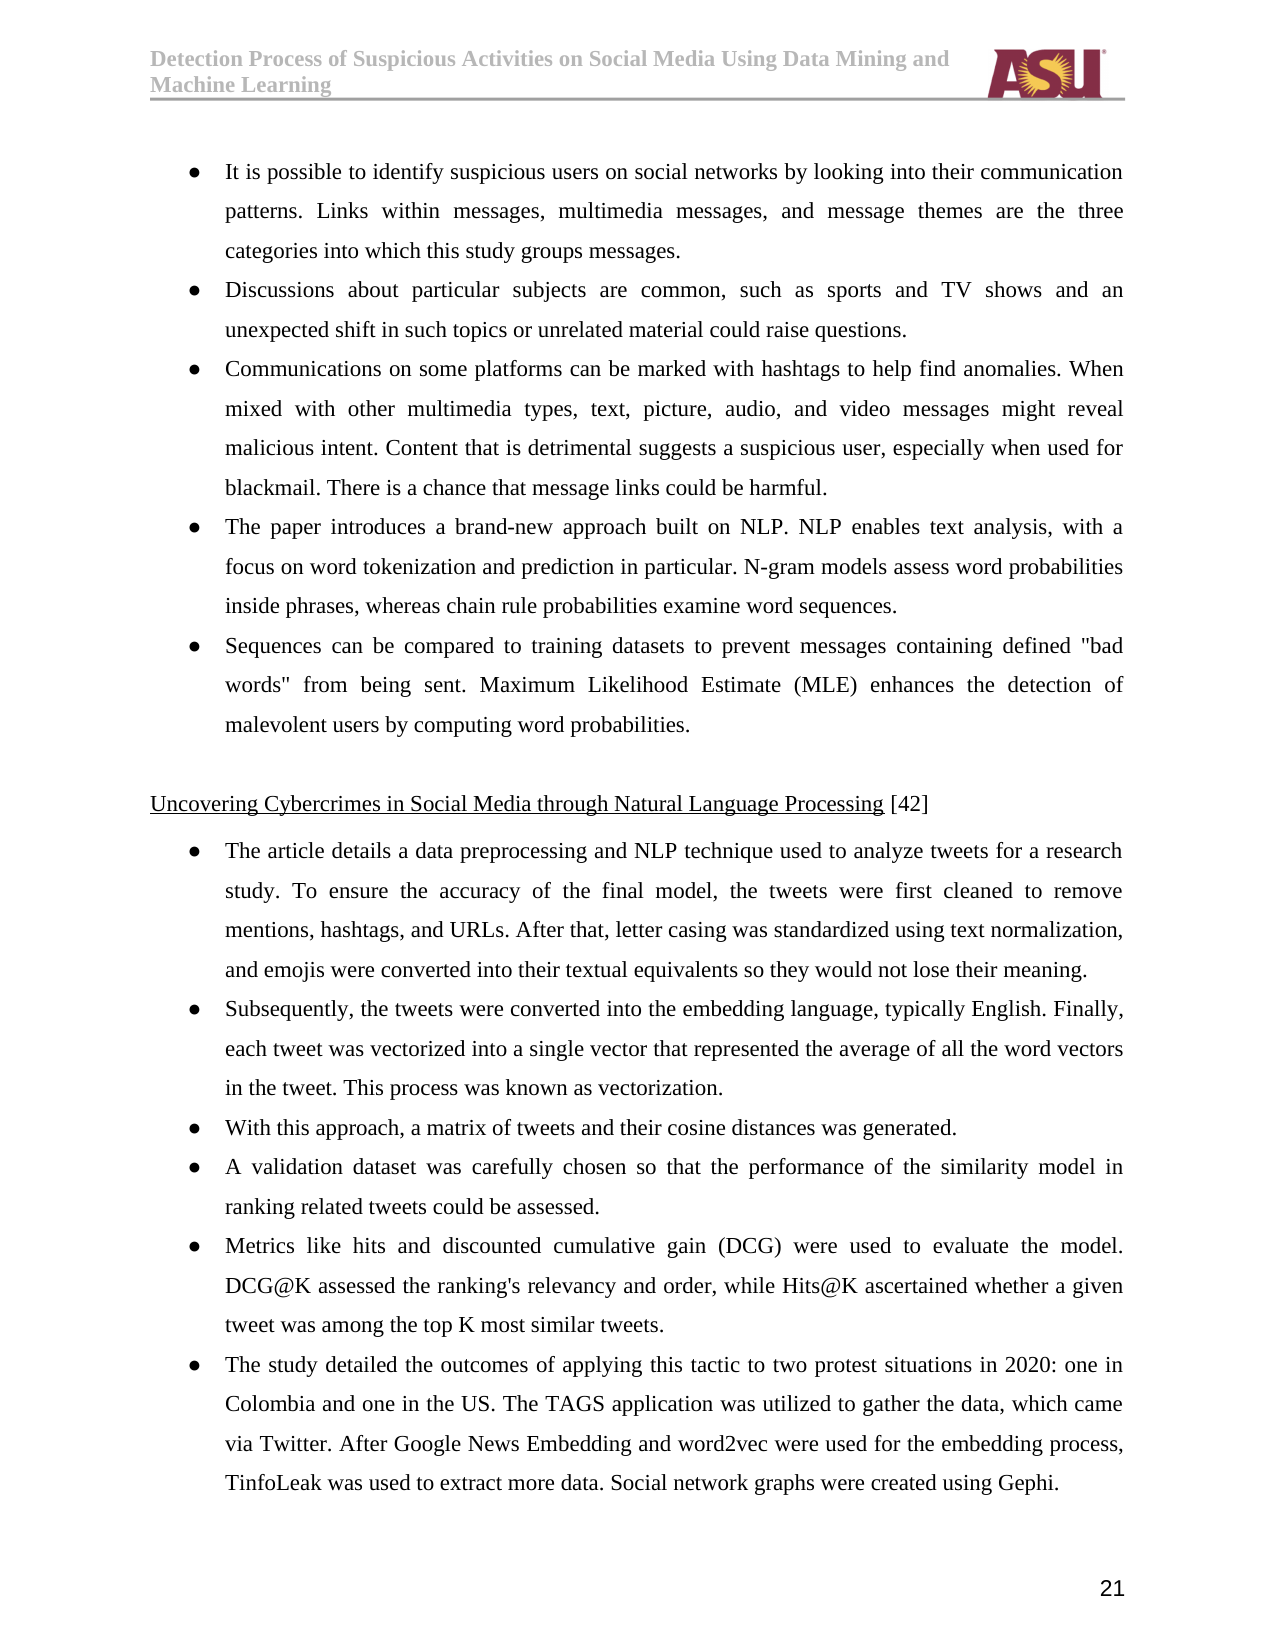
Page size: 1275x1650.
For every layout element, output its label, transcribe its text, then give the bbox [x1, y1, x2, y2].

picture [987, 49, 1109, 97]
list Discussions about particular subjects are common, such as sports and TV shows and an unexpected shift in such topics or unrelated material could raise questions. [187, 276, 1125, 342]
list It is possible to identify suspicious users on social networks by looking into their communication patterns. Links within messages, multimedia messages, and message themes are the three categories into which this study groups messages. [187, 158, 1125, 263]
list Subsequently, the tweets were converted into the embedding language, typically English. Finally, each tweet was vectorized into a single vector that represented the average of all the word vectors in the tweet. This process was known as vectorization. [187, 996, 1125, 1101]
list The paper introduces a brand-new approach built on NLP. NLP enables text analysis, with a focus on word tokenization and prediction in particular. N-gram models assess word probabilities inside phrases, whereas chain rule probabilities examine word sequences. [187, 513, 1125, 619]
list A validation dataset was carefully chosen so that the performance of the similarity model in ranking related tweets could be assessed. [187, 1153, 1125, 1219]
list Metrics like hits and discounted cumulative gain (DCG) were used to evaluate the model. DCG@K assessed the ranking's relevancy and order, while Hits@K ascertained whether a given tweet was among the top K most similar tweets. [187, 1232, 1125, 1338]
list The study detailed the outcomes of applying this tactic to two protest situations in 2020: one in Colombia and one in the US. The TAGS application was utilized to gather the data, which came via Twitter. After Google News Embedding and word2vec were used for the embedding process, TinfoLeak was used to extract more data. Social network graphs were created using Gephi. [187, 1351, 1125, 1496]
text Uncovering Cybercrimes in Social Media through Natural Language Processing [42] [884, 790, 1125, 816]
list Communications on some platforms can be marked with hashtags to help find anomalies. When mixed with other multimedia types, text, picture, audio, and video messages might reveal malicious intent. Content that is detrimental suggests a suspicious user, especially when used for blackmail. There is a chance that message links could be harmful. [187, 355, 1125, 500]
list With this approach, a matrix of tweets and their cosine distances was generated. [187, 1114, 1125, 1140]
list The article details a data preprocessing and NLP technique used to analyze tweets for a research study. To ensure the accuracy of the final model, the tweets were first cleaned to remove mentions, hashtags, and URLs. After that, letter casing was standardized using text normalization, and emojis were converted into their textual equivalents so they would not lose their meaning. [187, 838, 1125, 982]
list Sequences can be compared to training datasets to prevent messages containing defined "bad words" from being sent. Maximum Likelihood Estimate (MLE) enhances the detection of malevolent users by computing word probabilities. [187, 632, 1125, 737]
